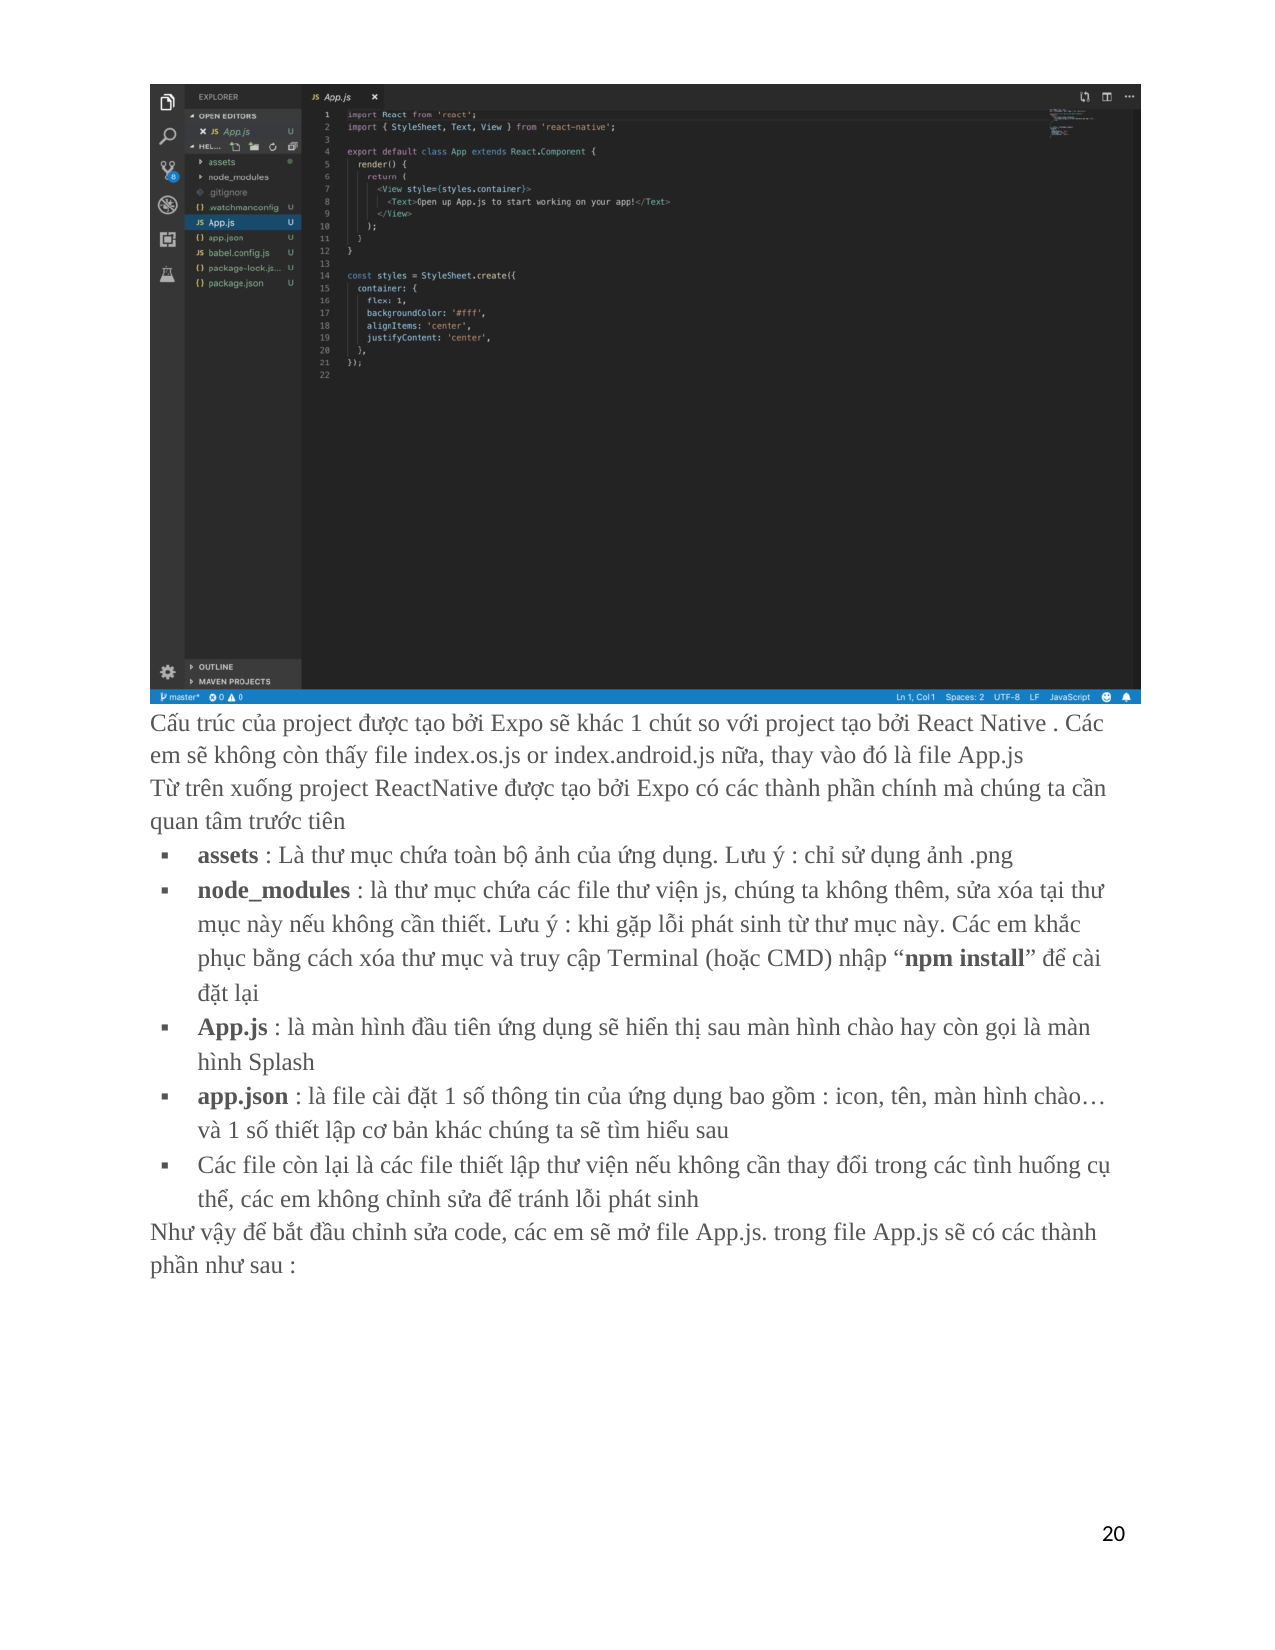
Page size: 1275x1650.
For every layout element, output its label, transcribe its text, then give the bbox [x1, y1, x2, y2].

list node_modules : là thư mục chứa các file thư viện js, chúng ta không thêm, sửa xóa tại thư mục này nếu không cần thiết. Lưu ý : khi gặp lỗi phát sinh từ thư mục này. Các em khắc phục bằng cách xóa thư mục và truy cập Terminal (hoặc CMD) nhập “npm install” để cài đặt lại [160, 869, 1125, 1007]
picture [150, 84, 1141, 704]
text Như vậy để bắt đầu chỉnh sửa code, các em sẽ mở file App.js. trong file App.js sẽ có các thành phần như sau : [150, 1213, 1125, 1278]
list assets : Là thư mục chứa toàn bộ ảnh của ứng dụng. Lưu ý : chỉ sử dụng ảnh .png [160, 835, 1125, 869]
list Các file còn lại là các file thiết lập thư viện nếu không cần thay đổi trong các tình huống cụ thể, các em không chỉnh sửa để tránh lỗi phát sinh [160, 1144, 1125, 1213]
text Cấu trúc của project được tạo bởi Expo sẽ khác 1 chút so với project tạo bởi React Native . Các em sẽ không còn thấy file index.os.js or index.android.js nữa, thay vào đó là file App.js [150, 704, 1125, 769]
text Từ trên xuống project ReactNative được tạo bởi Expo có các thành phần chính mà chúng ta cần quan tâm trước tiên [150, 769, 1125, 835]
list app.json : là file cài đặt 1 số thông tin của ứng dụng bao gồm : icon, tên, màn hình chào… và 1 số thiết lập cơ bản khác chúng ta sẽ tìm hiểu sau [160, 1075, 1125, 1144]
list App.js : là màn hình đầu tiên ứng dụng sẽ hiển thị sau màn hình chào hay còn gọi là màn hình Splash [160, 1007, 1125, 1075]
